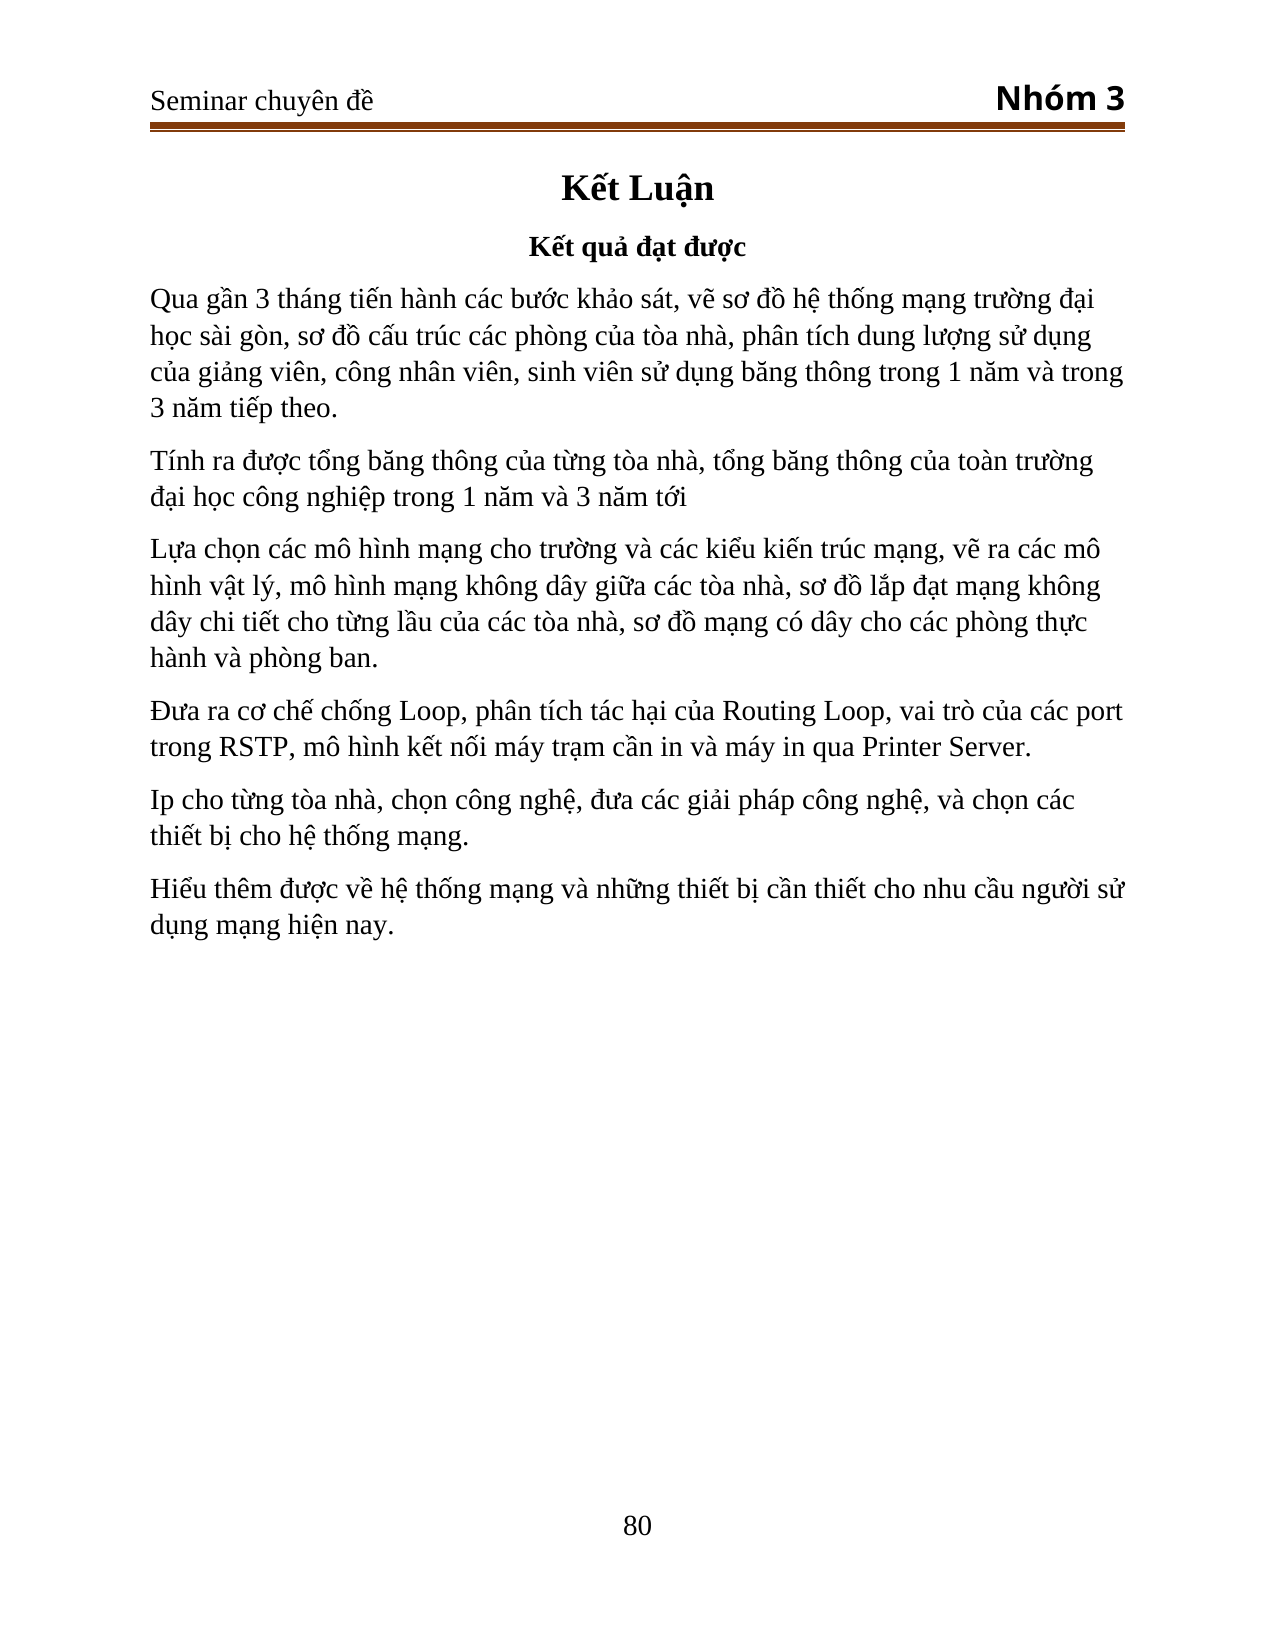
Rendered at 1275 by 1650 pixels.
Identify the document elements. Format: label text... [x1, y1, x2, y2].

text Ip cho từng tòa nhà, chọn công nghệ, đưa các giải pháp công nghệ, và chọn các thiết bị cho hệ thống mạng. [150, 782, 1125, 852]
text Hiểu thêm được về hệ thống mạng và những thiết bị cần thiết cho nhu cầu người sử dụng mạng hiện nay. [150, 871, 1125, 941]
text Kết quả đạt được [150, 229, 1125, 262]
text Kết Luận [150, 165, 1125, 208]
text Đưa ra cơ chế chống Loop, phân tích tác hại của Routing Loop, vai trò của các port trong RSTP, mô hình kết nối máy trạm cần in và máy in qua Printer Server. [150, 693, 1125, 763]
text Lựa chọn các mô hình mạng cho trường và các kiểu kiến trúc mạng, vẽ ra các mô hình vật lý, mô hình mạng không dây giữa các tòa nhà, sơ đồ lắp đạt mạng không dây chi tiết cho từng lầu của các tòa nhà, sơ đồ mạng có dây cho các phòng thực hành và phòng ban. [150, 532, 1125, 674]
text Tính ra được tổng băng thông của từng tòa nhà, tổng băng thông của toàn trường đại học công nghiệp trong 1 năm và 3 năm tới [150, 443, 1125, 512]
text Qua gần 3 tháng tiến hành các bước khảo sát, vẽ sơ đồ hệ thống mạng trường đại học sài gòn, sơ đồ cấu trúc các phòng của tòa nhà, phân tích dung lượng sử dụng của giảng viên, công nhân viên, sinh viên sử dụng băng thông trong 1 năm và trong 3 năm tiếp theo. [150, 281, 1125, 423]
